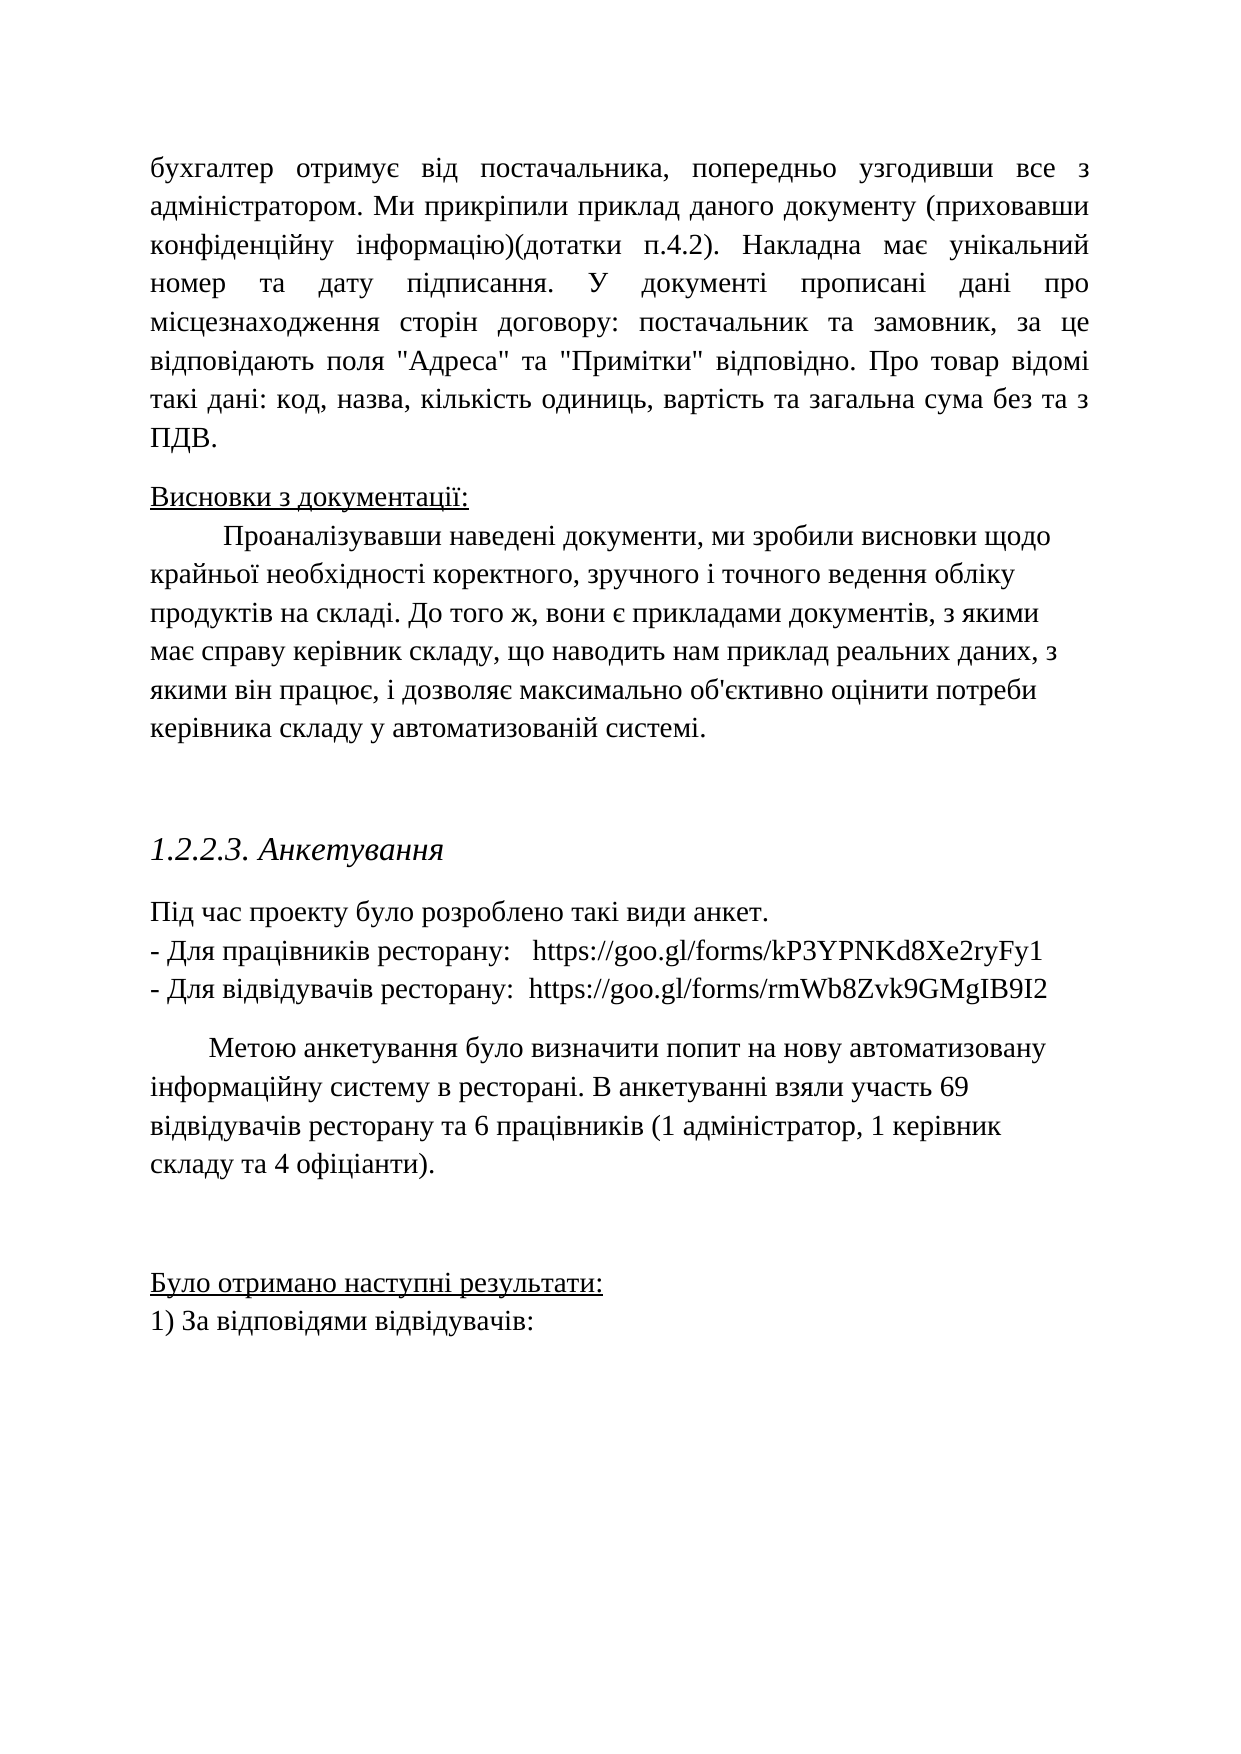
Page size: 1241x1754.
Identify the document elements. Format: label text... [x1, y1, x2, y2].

text 1.2.2.3. Анкетування [150, 829, 1090, 867]
text Висновки з документації: Проаналізувавши наведені документи, ми зробили висновки щодо крайньої необхідності коректного, зручного і точного ведення обліку продуктів на складі. До того ж, вони є прикладами документів, з якими має справу керівник складу, що наводить нам приклад реальних даних, з якими він працює, і дозволяє максимально об'єктивно оцінити потреби керівника складу у автоматизованій системі. [150, 479, 1090, 744]
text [150, 150, 1090, 453]
text Було отримано наступні результати: 1) За відповідями відвідувачів: [150, 1265, 1090, 1337]
text Під час проекту було розроблено такі види анкет. - Для працівників ресторану: https://goo.gl/forms/kP3YPNKd8Xe2ryFy1 - Для відвідувачів ресторану: https://goo.gl/forms/rmWb8Zvk9GMgIB9I2 [150, 894, 1090, 1005]
text Метою анкетування було визначити попит на нову автоматизовану інформаційну систему в ресторані. В анкетуванні взяли участь 69 відвідувачів ресторану та 6 працівників (1 адміністратор, 1 керівник складу та 4 офіціанти). [150, 1031, 1090, 1180]
